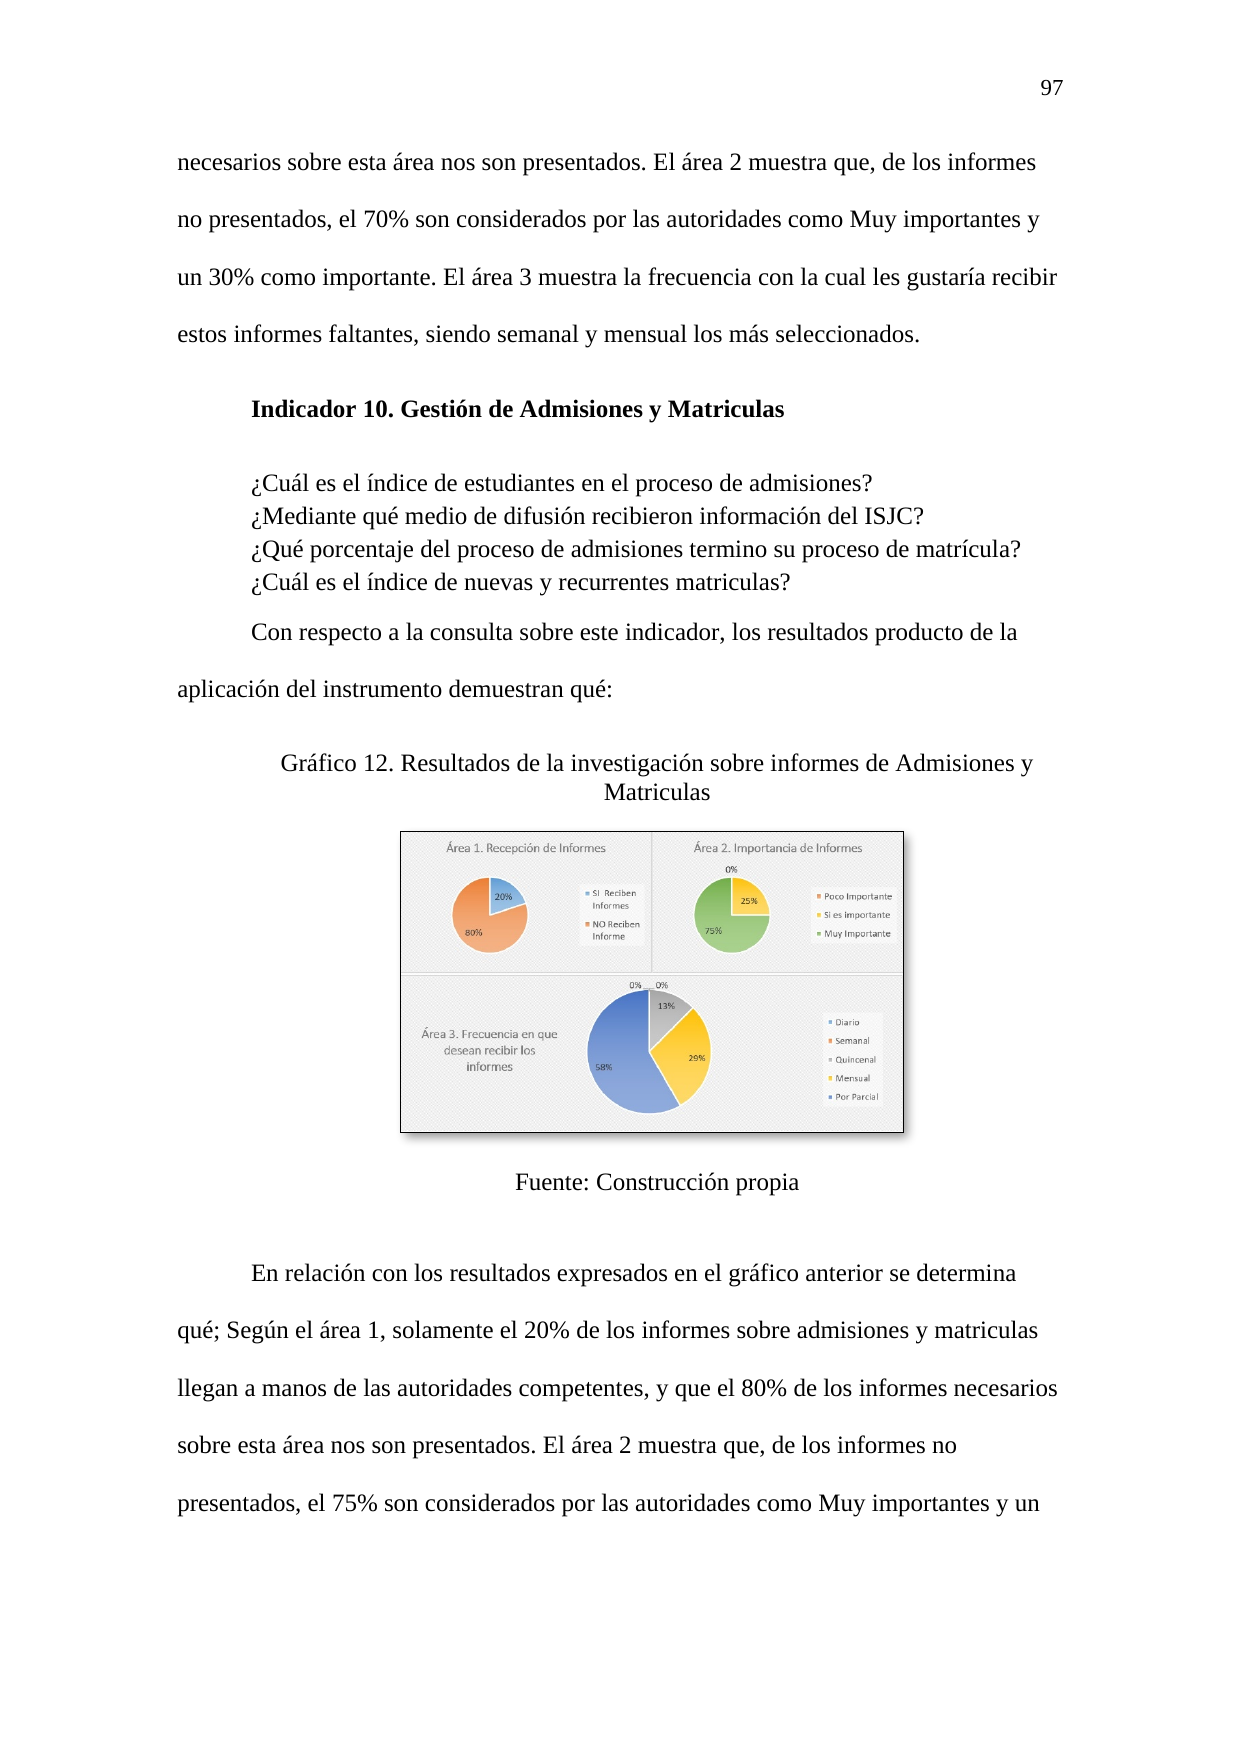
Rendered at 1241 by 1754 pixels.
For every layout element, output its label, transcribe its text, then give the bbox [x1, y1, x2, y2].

list ¿Mediante qué medio de difusión recibieron información del ISJC? [177, 501, 1063, 529]
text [177, 147, 1063, 348]
text Con respecto a la consulta sobre este indicador, los resultados producto de la aplicación del instrumento demuestran qué: [177, 617, 1063, 703]
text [177, 1258, 1063, 1517]
text Fuente: Construcción propia [251, 1167, 1063, 1196]
text Gráfico 12. Resultados de la investigación sobre informes de Admisiones y Matriculas [251, 748, 1063, 806]
list ¿Qué porcentaje del proceso de admisiones termino su proceso de matrícula? ¿Cuál es el índice de nuevas y recurrentes matriculas? [251, 534, 1063, 596]
list ¿Cuál es el índice de estudiantes en el proceso de admisiones? [177, 468, 1063, 497]
picture [401, 832, 903, 1132]
text Indicador 10. Gestión de Admisiones y Matriculas [177, 394, 1063, 422]
